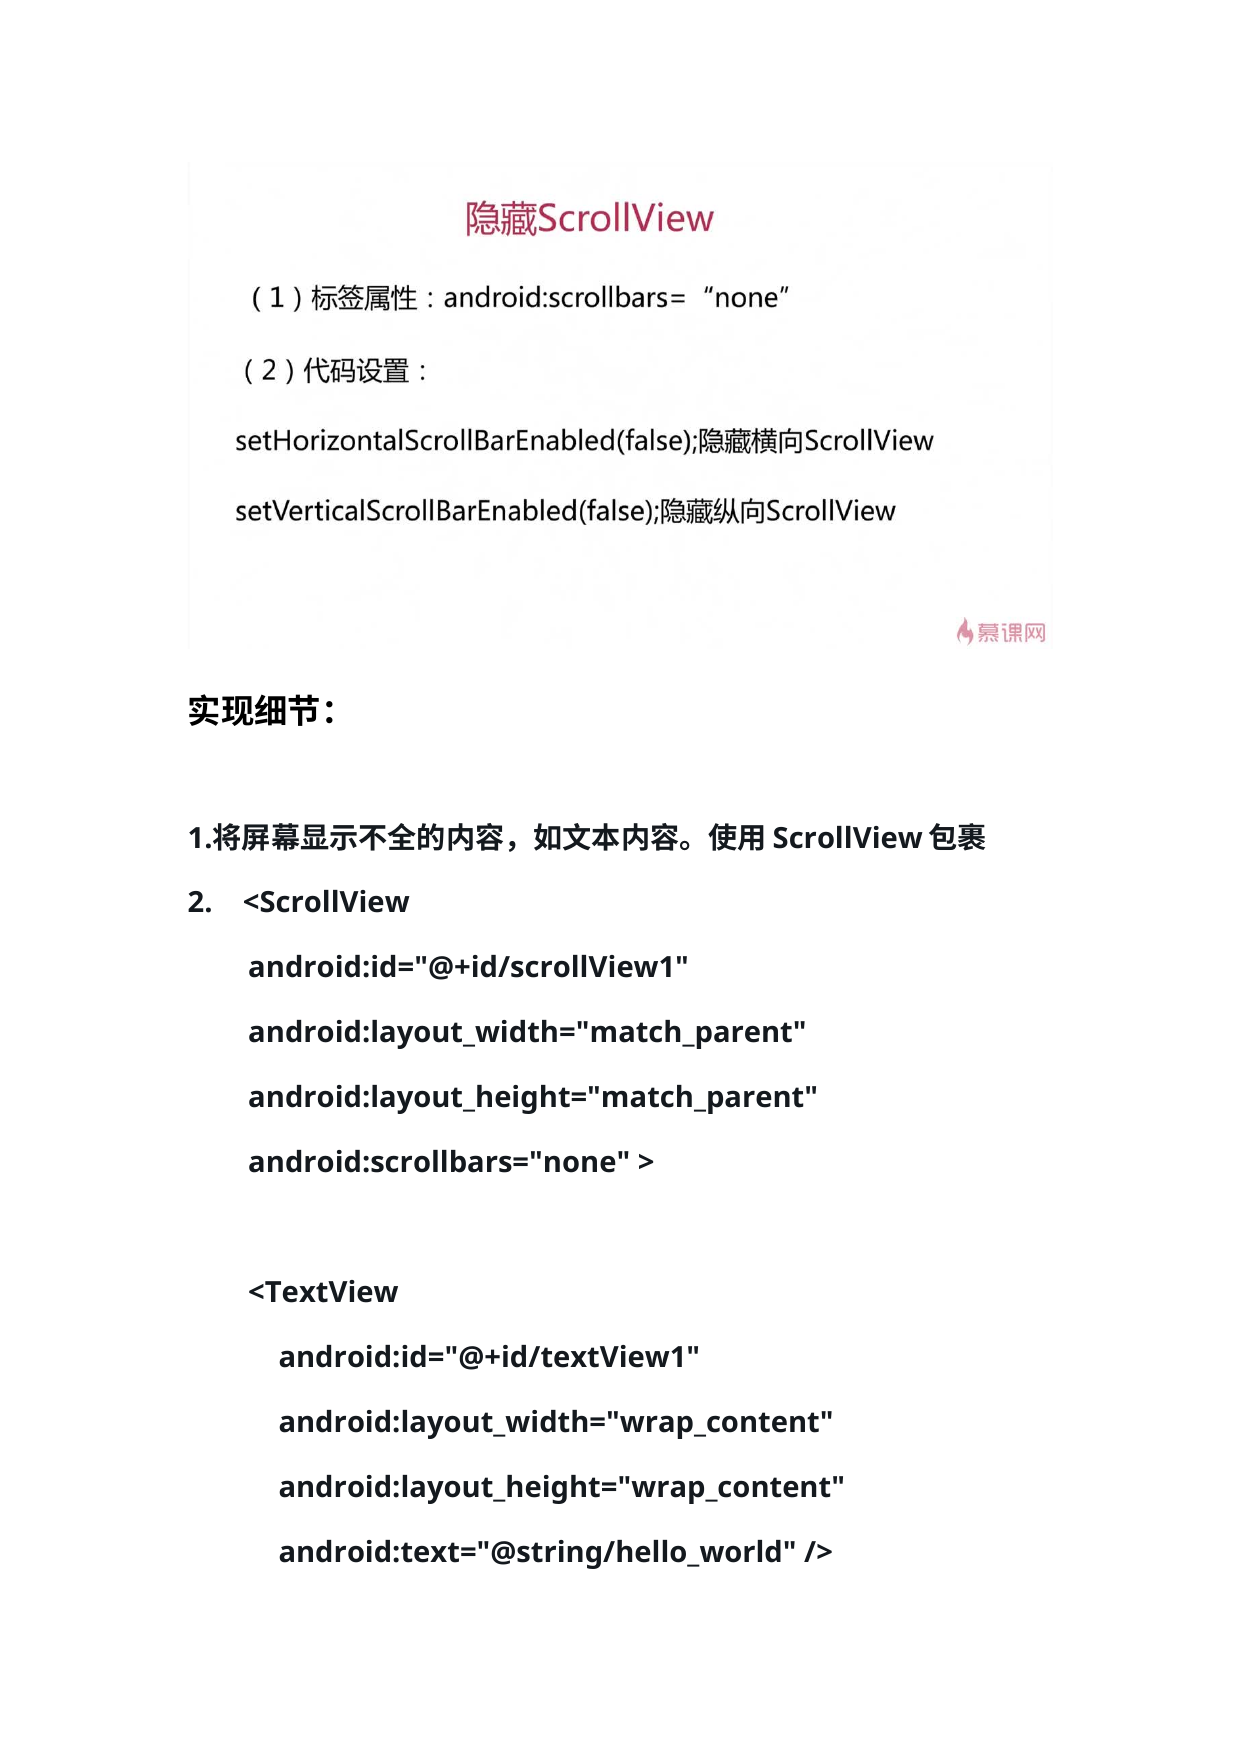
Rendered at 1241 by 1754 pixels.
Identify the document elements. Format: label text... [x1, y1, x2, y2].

picture [187, 162, 1053, 649]
text android:layout_width="match_parent" [187, 999, 1053, 1064]
text android:id="@+id/textView1" [187, 1324, 1053, 1389]
text android:layout_height="wrap_content" [187, 1454, 1053, 1519]
text android:layout_width="wrap_content" [187, 1389, 1053, 1454]
text android:id="@+id/scrollView1" [187, 934, 1053, 999]
text 2. <ScrollView [187, 869, 1053, 934]
subtitle 实现细节： [187, 677, 1053, 742]
text 1.将屏幕显示不全的内容，如文本内容。使用ScrollView包裹 [187, 804, 1053, 869]
text android:scrollbars="none" > [187, 1129, 1053, 1194]
text android:text="@string/hello_world" /> [187, 1519, 1053, 1584]
text <TextView [187, 1259, 1053, 1324]
text android:layout_height="match_parent" [187, 1064, 1053, 1129]
